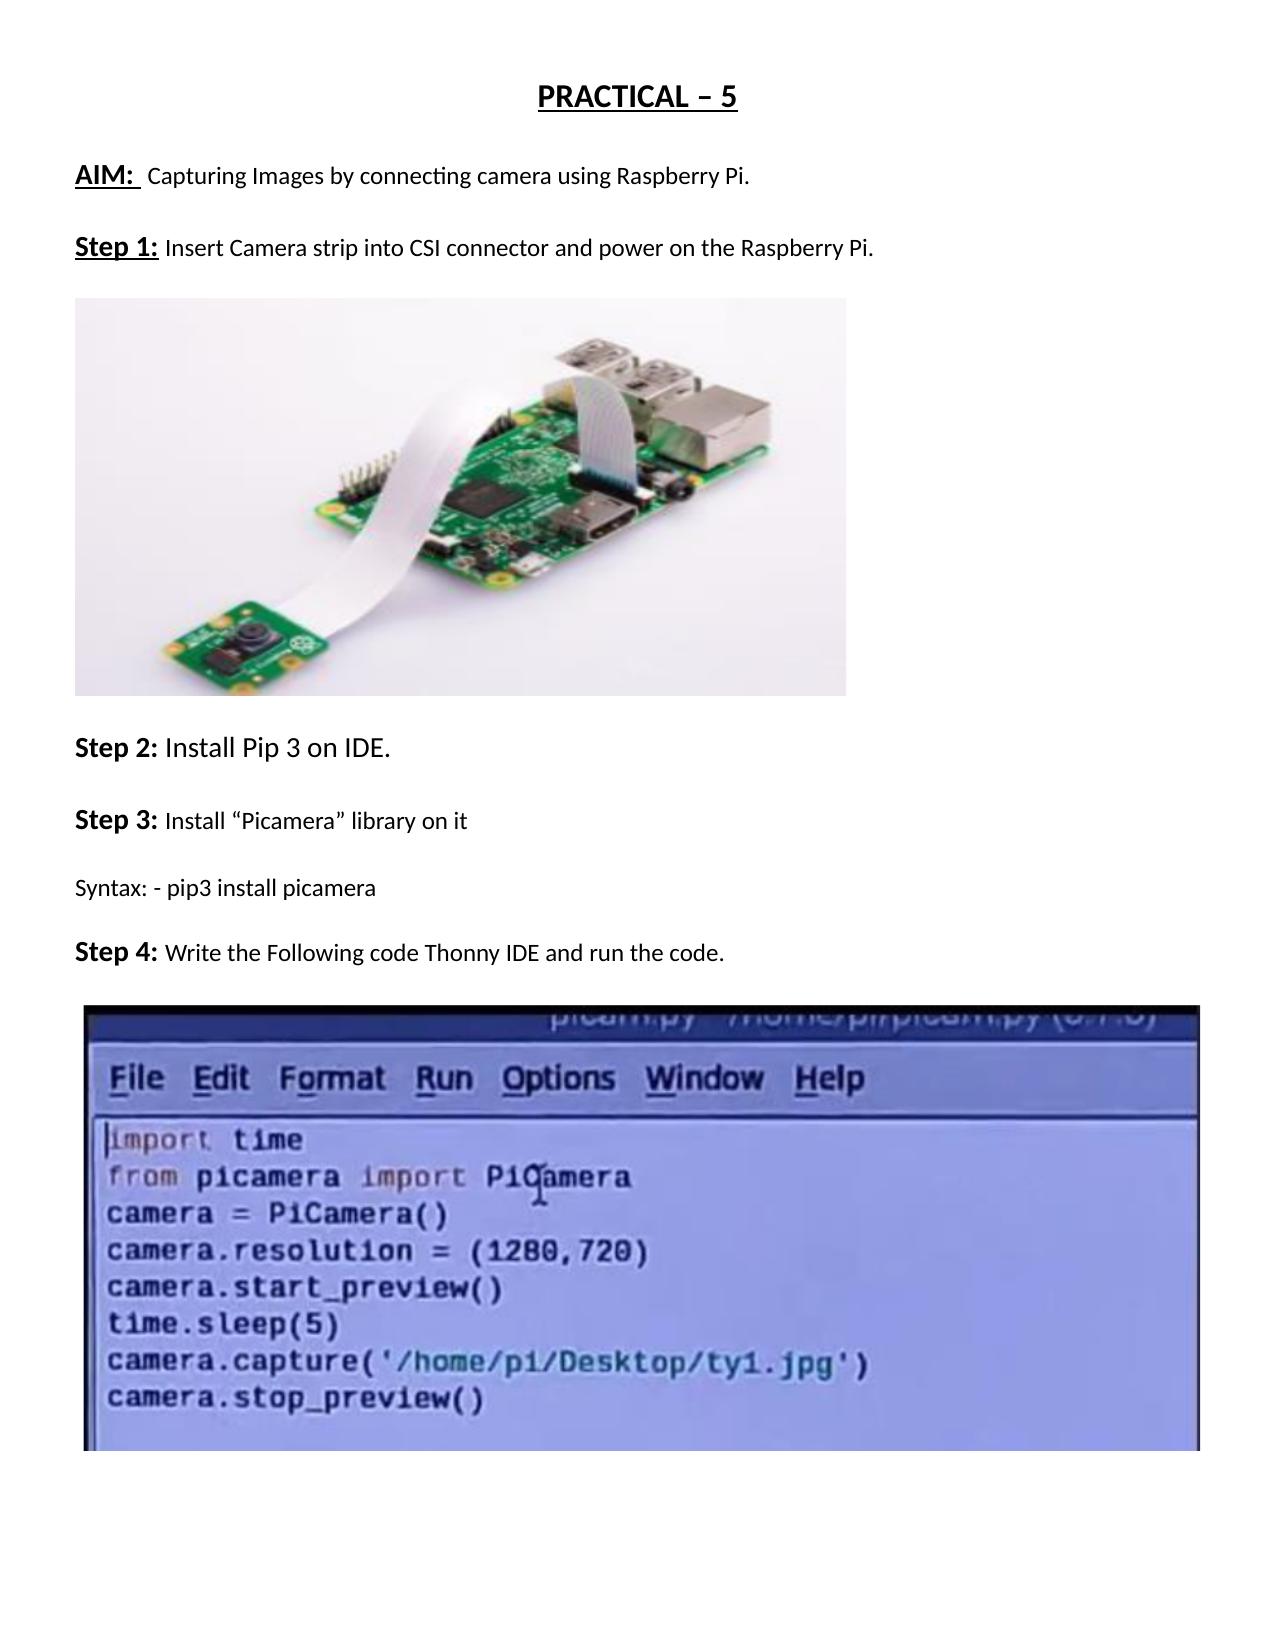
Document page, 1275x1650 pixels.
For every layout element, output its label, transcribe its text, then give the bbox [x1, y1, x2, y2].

picture [75, 298, 853, 696]
text Step 2: Install Pip 3 on IDE. [75, 729, 1200, 765]
text Step 1: Insert Camera strip into CSI connector and power on the Raspberry Pi. [75, 228, 1200, 263]
text Step 4: Write the Following code Thonny IDE and run the code. [75, 933, 1200, 969]
text AIM: Capturing Images by connecting camera using Raspberry Pi. [75, 156, 1200, 192]
text PRACTICAL – 5 [75, 75, 1200, 116]
text Syntax: - pip3 install picamera [75, 872, 1200, 902]
text Step 3: Install “Picamera” library on it [75, 801, 1200, 836]
picture [75, 1004, 1200, 1451]
